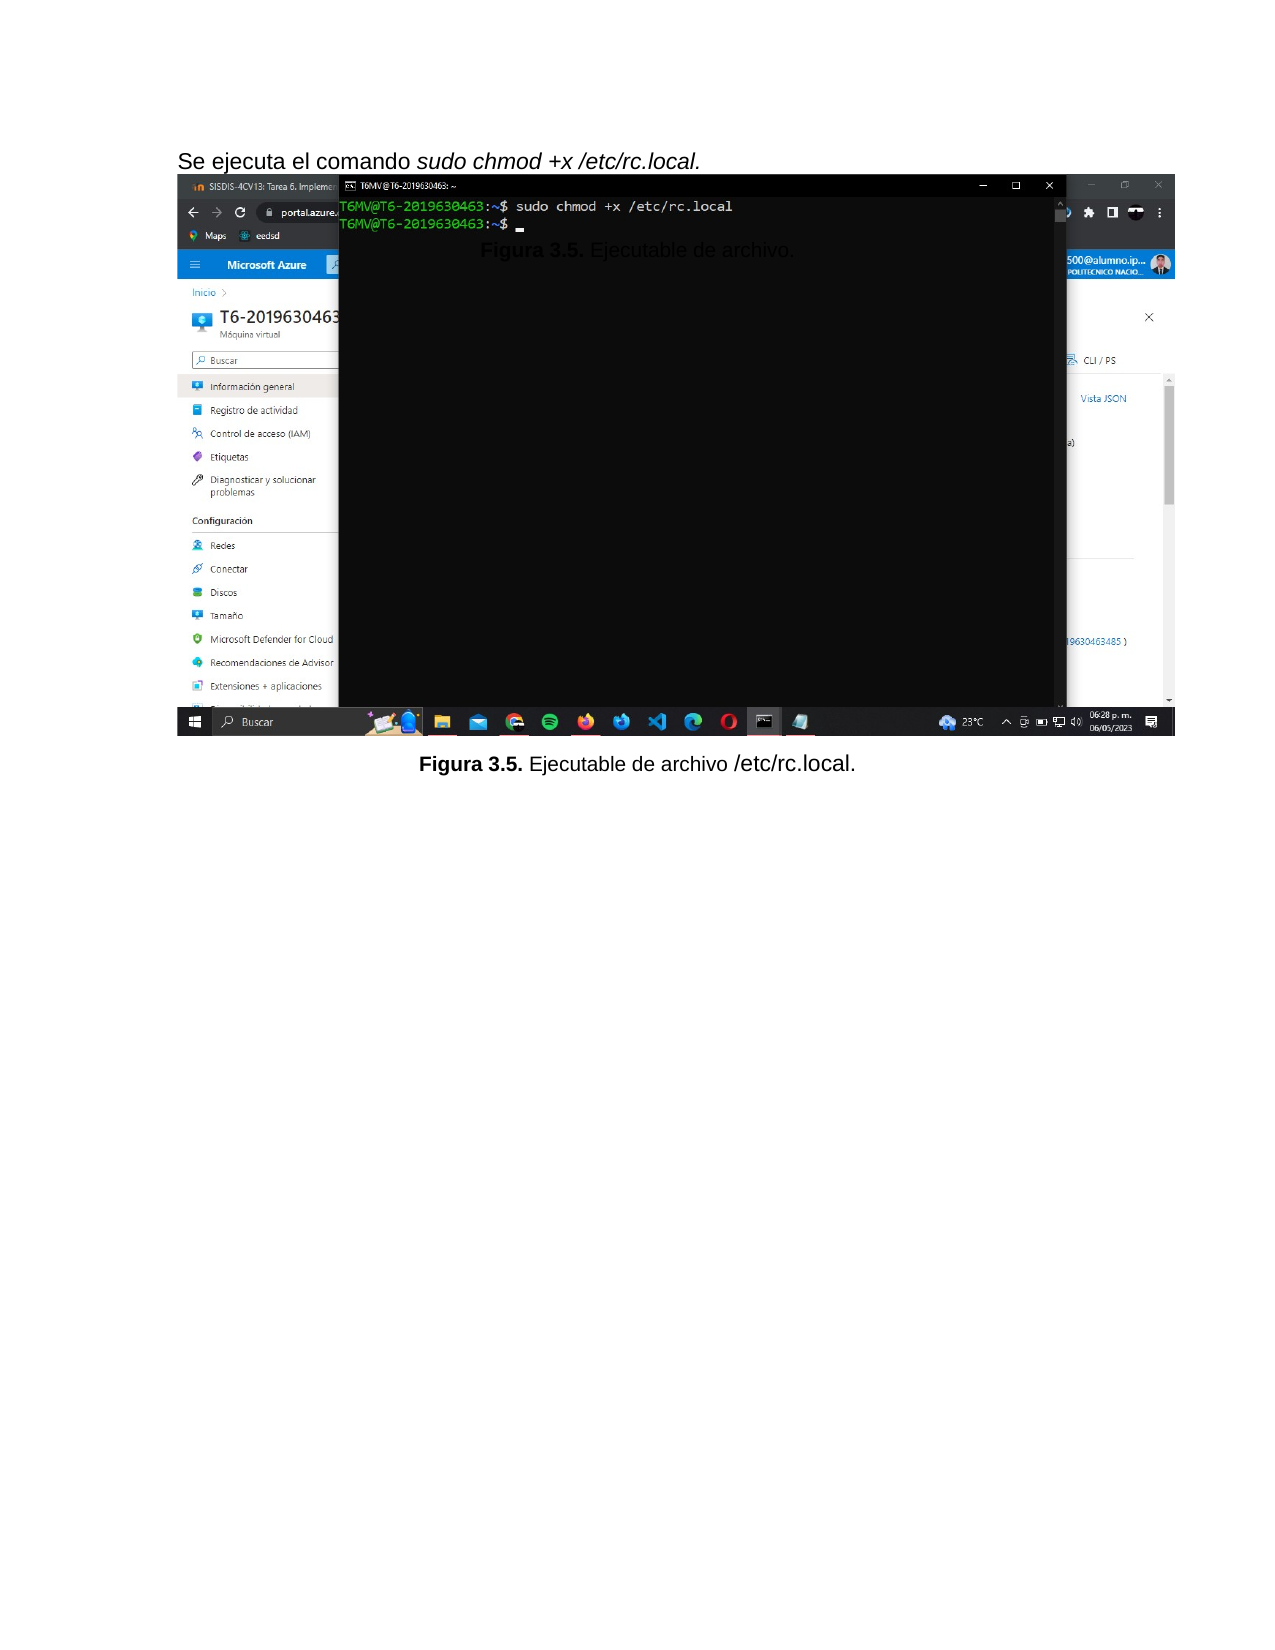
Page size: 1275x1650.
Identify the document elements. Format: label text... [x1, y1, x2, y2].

text Se ejecuta el comando sudo chmod +x /etc/rc.local. [177, 148, 1098, 174]
picture [177, 174, 1175, 736]
text Figura 3.5. Ejecutable de archivo /etc/rc.local. [177, 750, 1098, 777]
text Figura 3.5. Ejecutable de archivo. [177, 238, 1098, 262]
